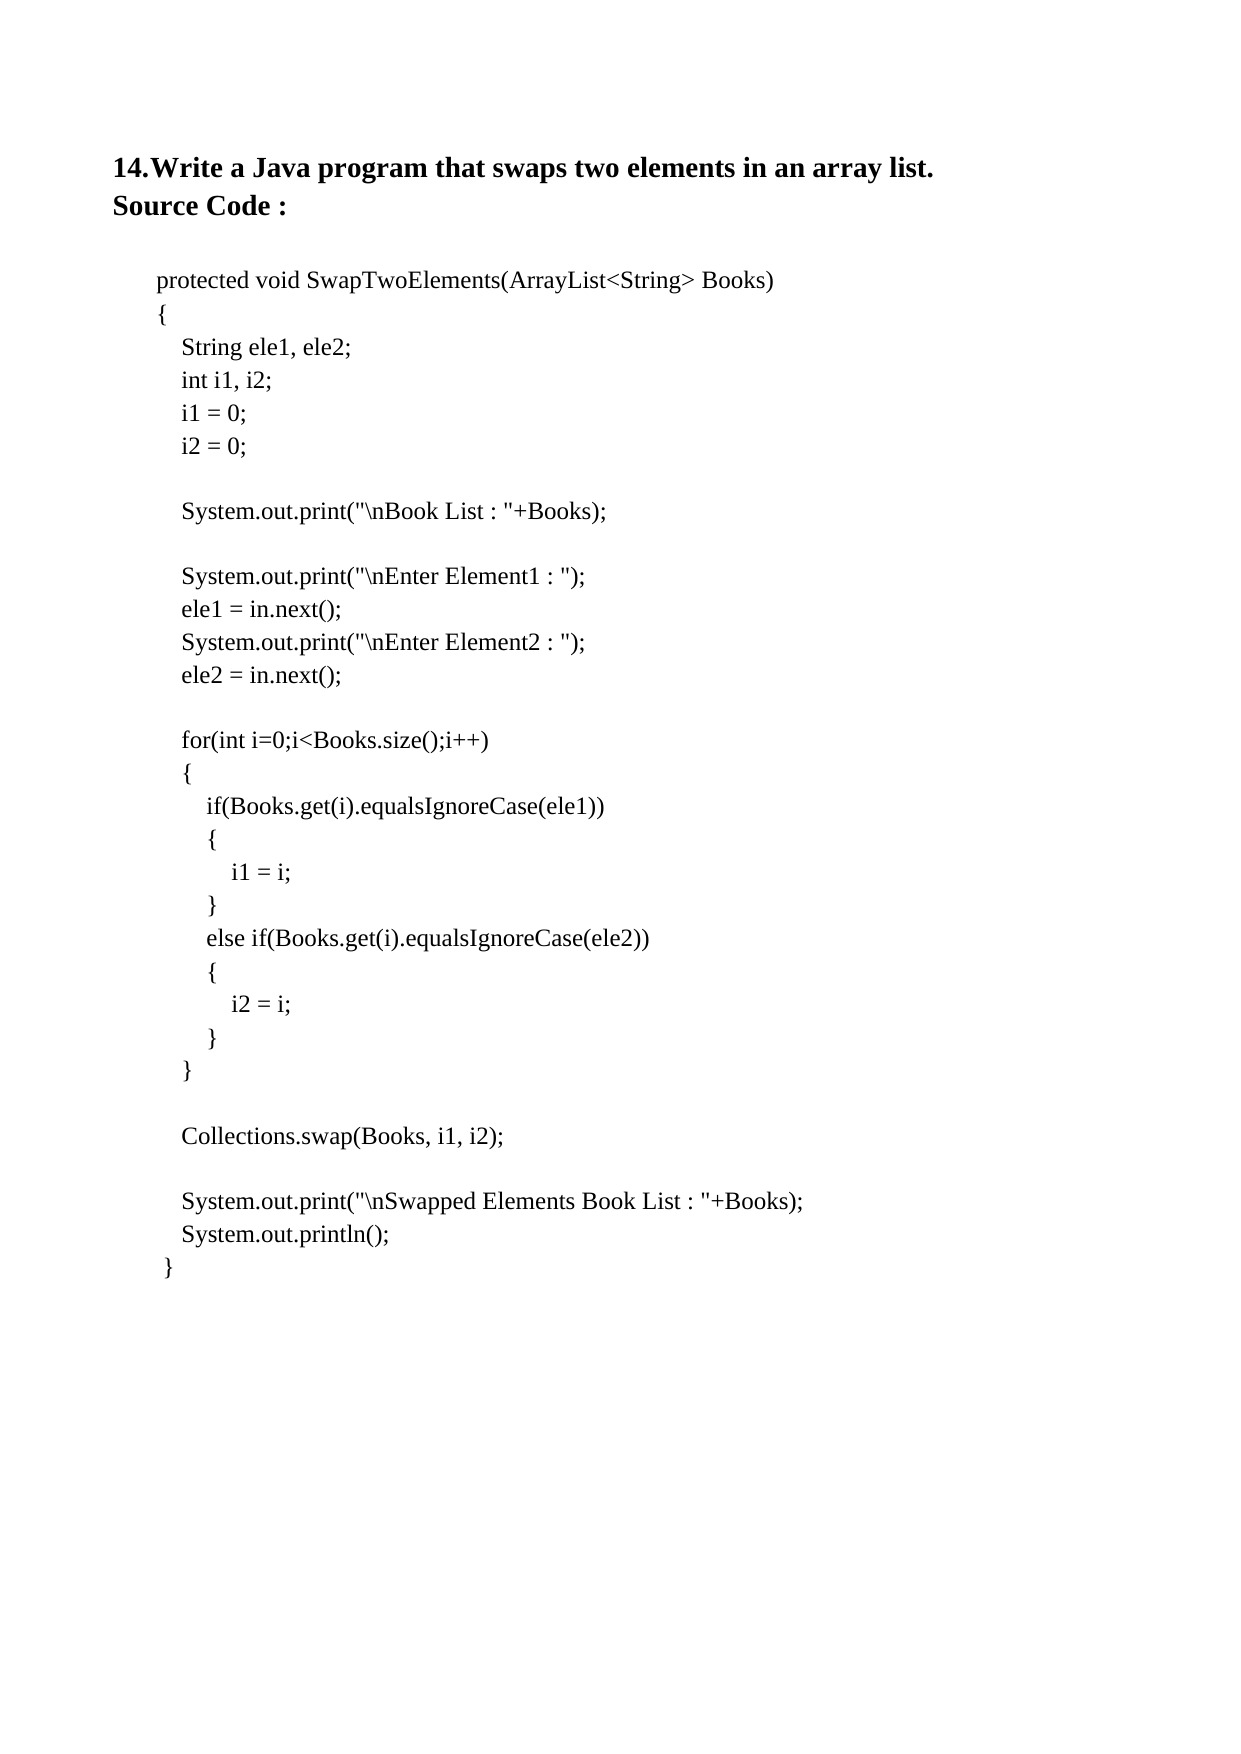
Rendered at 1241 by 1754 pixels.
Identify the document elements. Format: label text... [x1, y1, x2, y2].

list i2 = i; [131, 989, 1144, 1018]
list Collections.swap(Books, i1, i2); [131, 1121, 1144, 1149]
list String ele1, ele2; [131, 332, 1144, 360]
list else if(Books.get(i).equalsIgnoreCase(ele2)) [131, 923, 1144, 952]
list for(int i=0;i<Books.size();i++) [131, 725, 1144, 754]
list { [131, 824, 1144, 853]
list Source Code : [112, 188, 1144, 222]
list } [131, 1023, 1144, 1051]
list { [131, 957, 1144, 985]
list } [131, 1252, 1144, 1281]
list { [131, 299, 1144, 327]
list i1 = i; [131, 857, 1144, 886]
list System.out.print("\nEnter Element2 : "); [131, 627, 1144, 656]
list ele2 = in.next(); [131, 660, 1144, 689]
list System.out.println(); [131, 1219, 1144, 1248]
list protected void SwapTwoElements(ArrayList<String> Books) [131, 266, 1144, 294]
list i1 = 0; [131, 398, 1144, 426]
list Write a Java program that swaps two elements in an array list. [112, 150, 1144, 183]
list i2 = 0; [131, 431, 1144, 459]
list { [131, 758, 1144, 787]
list int i1, i2; [131, 365, 1144, 393]
list System.out.print("\nSwapped Elements Book List : "+Books); [131, 1186, 1144, 1215]
list } [131, 891, 1144, 919]
list } [131, 1056, 1144, 1084]
list ele1 = in.next(); [131, 594, 1144, 623]
list if(Books.get(i).equalsIgnoreCase(ele1)) [131, 791, 1144, 820]
list System.out.print("\nBook List : "+Books); [131, 496, 1144, 525]
list System.out.print("\nEnter Element1 : "); [131, 561, 1144, 590]
